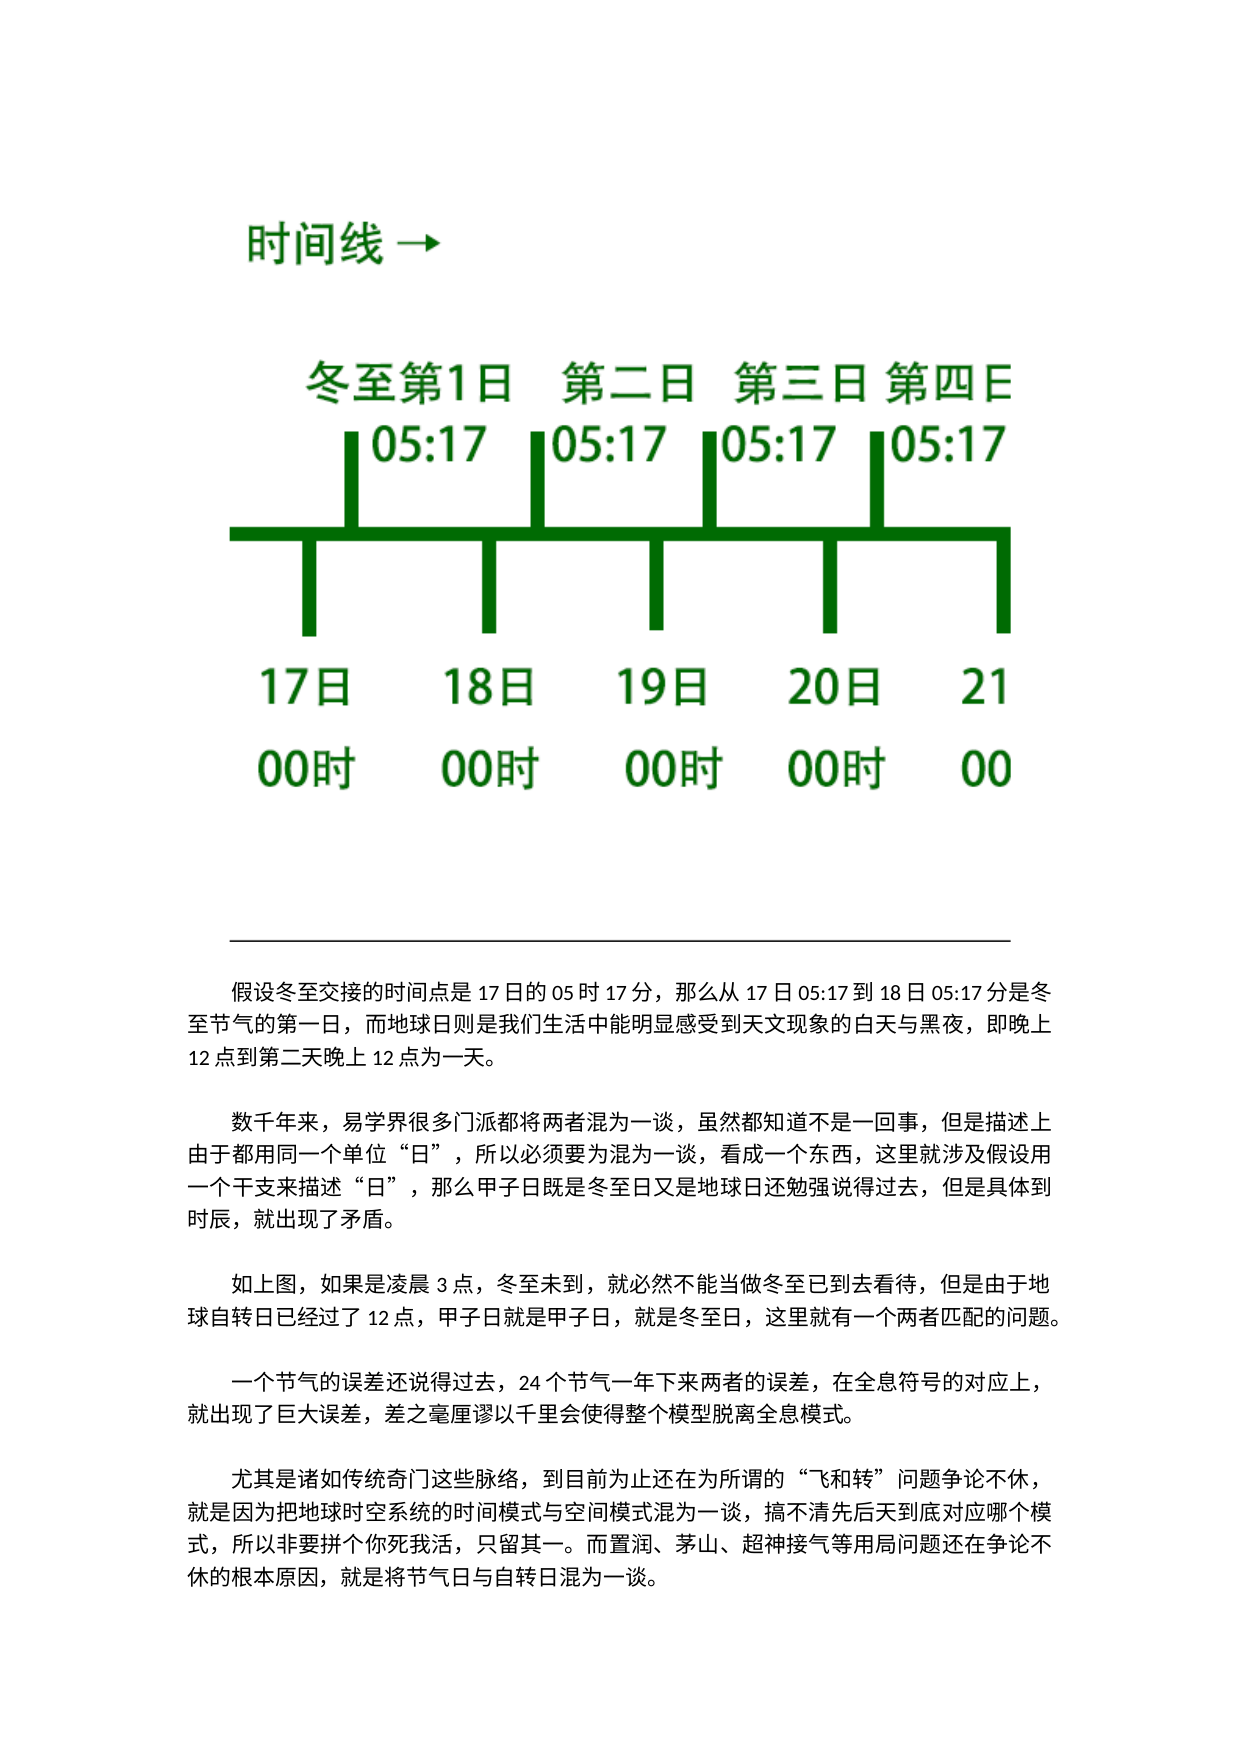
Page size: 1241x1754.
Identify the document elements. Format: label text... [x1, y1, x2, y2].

text 一个节气的误差还说得过去，24个节气一年下来两者的误差，在全息符号的对应上，就出现了巨大误差，差之毫厘谬以千里会使得整个模型脱离全息模式。 [187, 1364, 1053, 1429]
text 数千年来，易学界很多门派都将两者混为一谈，虽然都知道不是一回事，但是描述上由于都用同一个单位“日”，所以必须要为混为一谈，看成一个东西，这里就涉及假设用一个干支来描述“日”，那么甲子日既是冬至日又是地球日还勉强说得过去，但是具体到时辰，就出现了矛盾。 [187, 1104, 1053, 1234]
picture [229, 162, 1011, 942]
text 如上图，如果是凌晨3点，冬至未到，就必然不能当做冬至已到去看待，但是由于地球自转日已经过了12点，甲子日就是甲子日，就是冬至日，这里就有一个两者匹配的问题。 [187, 1267, 1053, 1332]
text 尤其是诸如传统奇门这些脉络，到目前为止还在为所谓的“飞和转”问题争论不休，就是因为把地球时空系统的时间模式与空间模式混为一谈，搞不清先后天到底对应哪个模式，所以非要拼个你死我活，只留其一。而置润、茅山、超神接气等用局问题还在争论不休的根本原因，就是将节气日与自转日混为一谈。 [187, 1462, 1053, 1592]
text 假设冬至交接的时间点是17日的05时17分，那么从17日05:17到18日05:17分是冬至节气的第一日，而地球日则是我们生活中能明显感受到天文现象的白天与黑夜，即晚上12点到第二天晚上12点为一天。 [187, 974, 1053, 1072]
